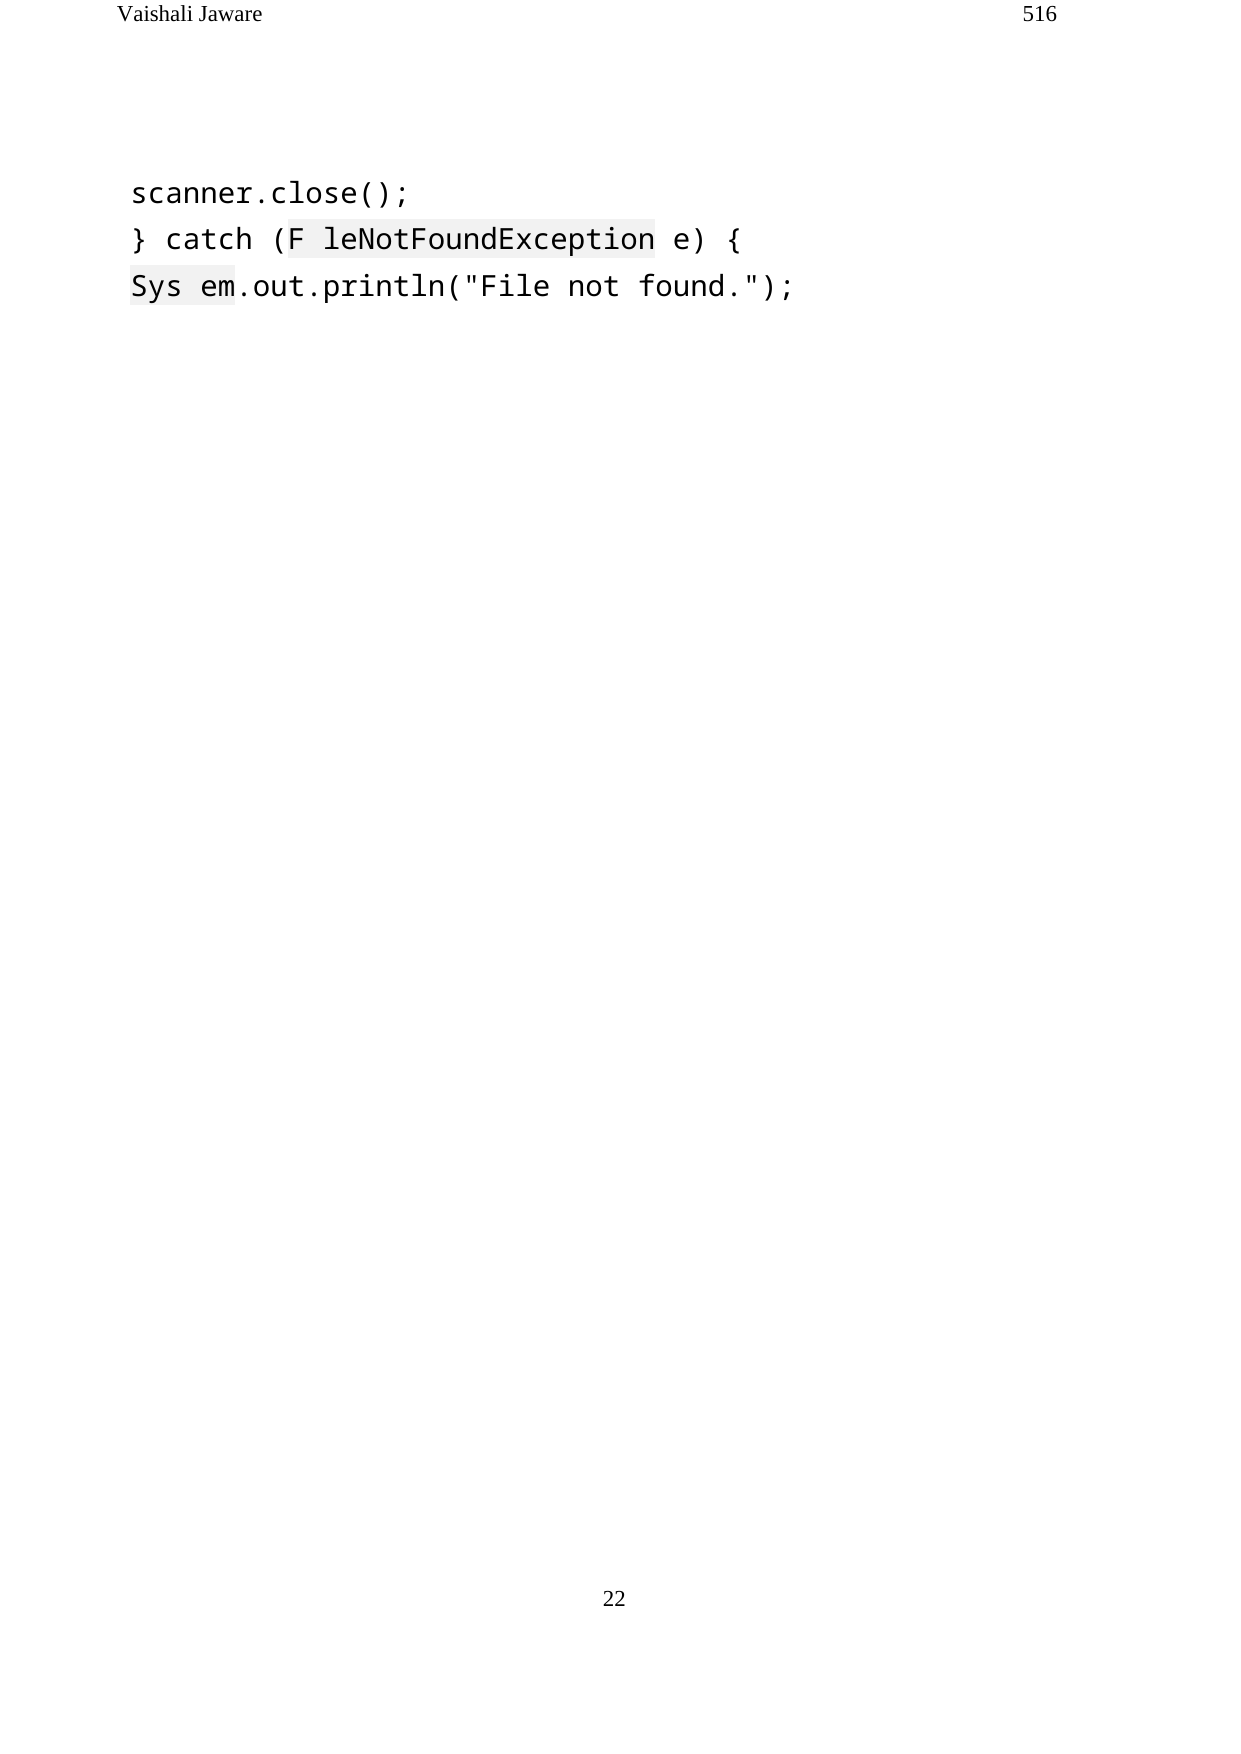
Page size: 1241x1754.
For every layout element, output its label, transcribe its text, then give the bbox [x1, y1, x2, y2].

text Sys em.out.println("File not found."); [235, 265, 1111, 305]
text scanner.close(); [130, 172, 1111, 212]
text } catch (F leNotFoundException e) { [130, 219, 288, 258]
text } catch (F leNotFoundException e) { [655, 219, 1111, 258]
